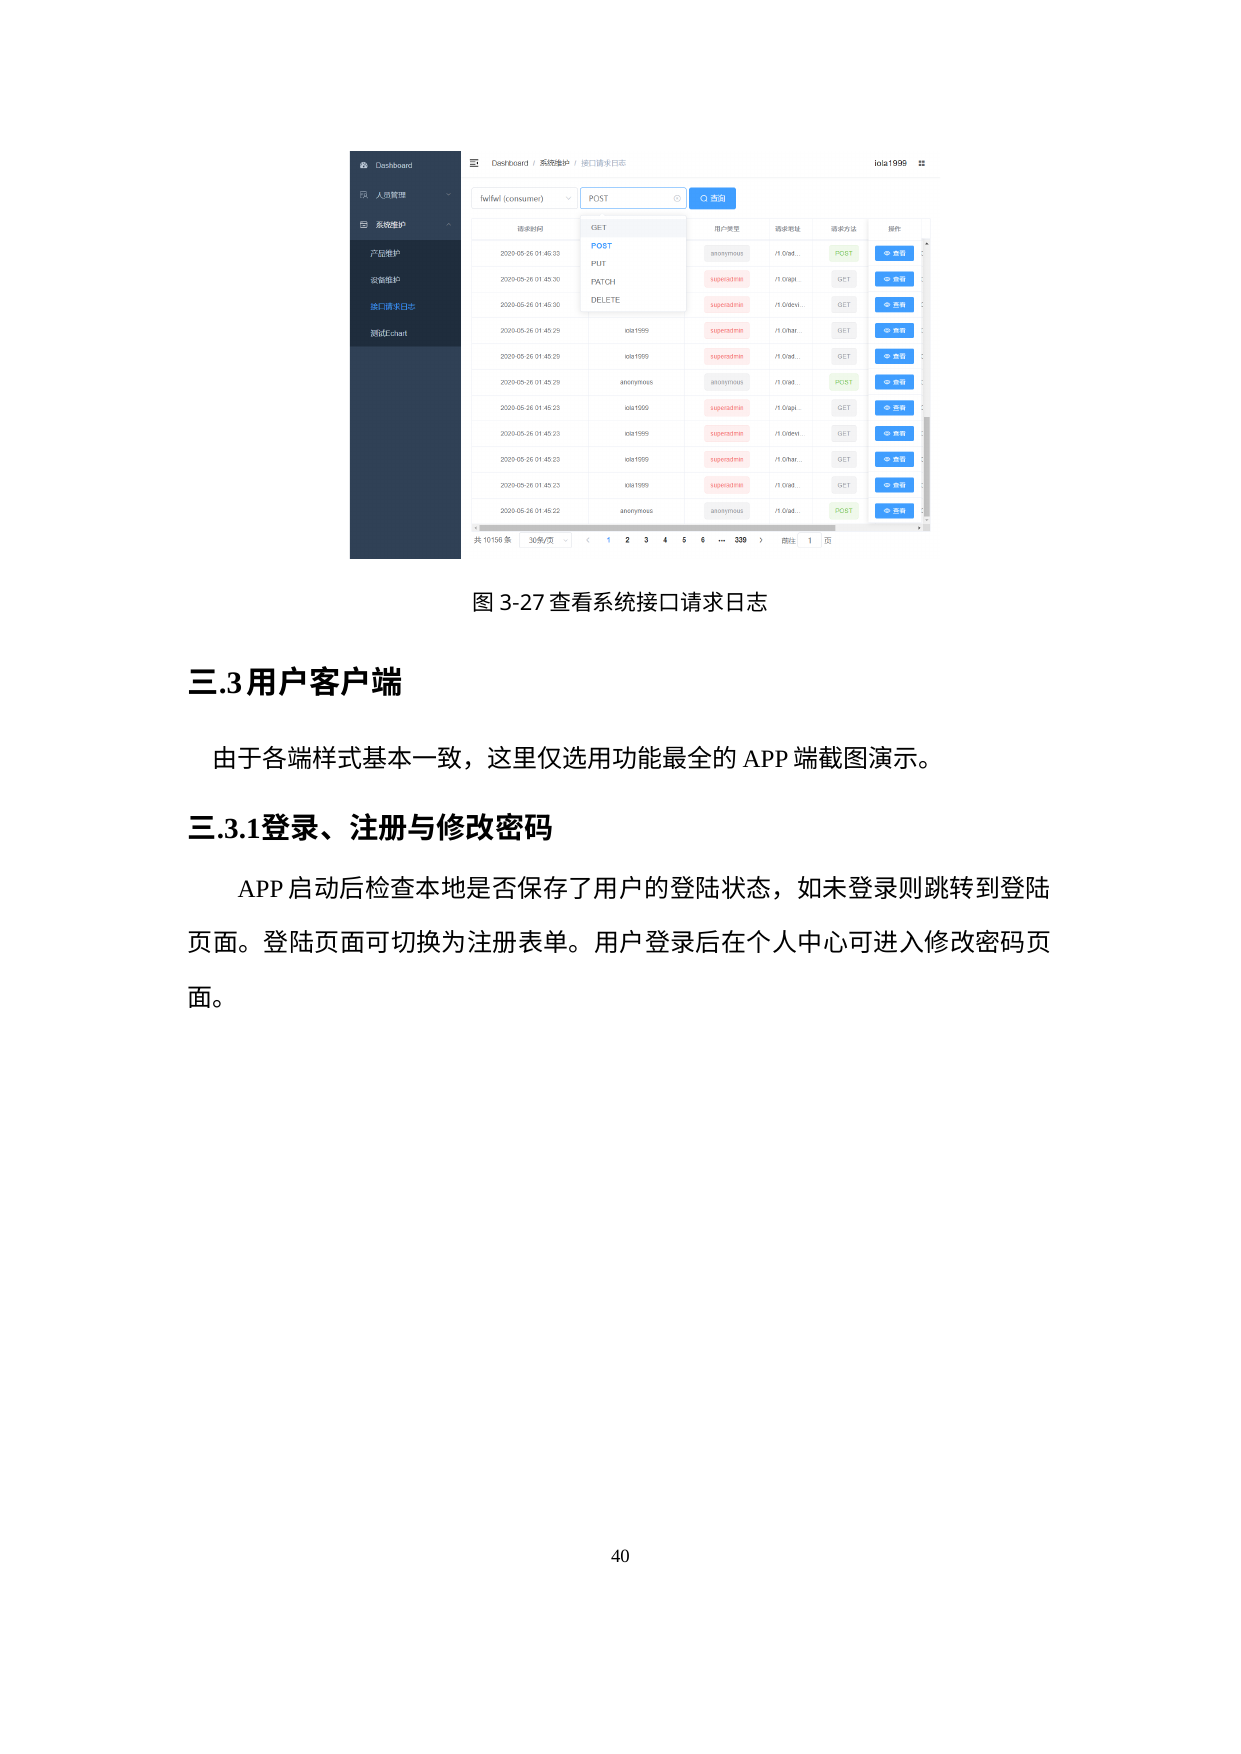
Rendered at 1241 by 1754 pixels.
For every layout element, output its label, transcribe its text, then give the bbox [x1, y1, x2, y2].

text APP启动后检查本地是否保存了用户的登陆状态，如未登录则跳转到登陆页面。登陆页面可切换为注册表单。用户登录后在个人中心可进入修改密码页面。 [187, 868, 1053, 1013]
picture [349, 151, 941, 559]
subtitle 用户客户端 [187, 658, 1053, 703]
subtitle 登录、注册与修改密码 [187, 805, 1053, 847]
text 由于各端样式基本一致，这里仅选用功能最全的APP端截图演示。 [187, 738, 1053, 774]
